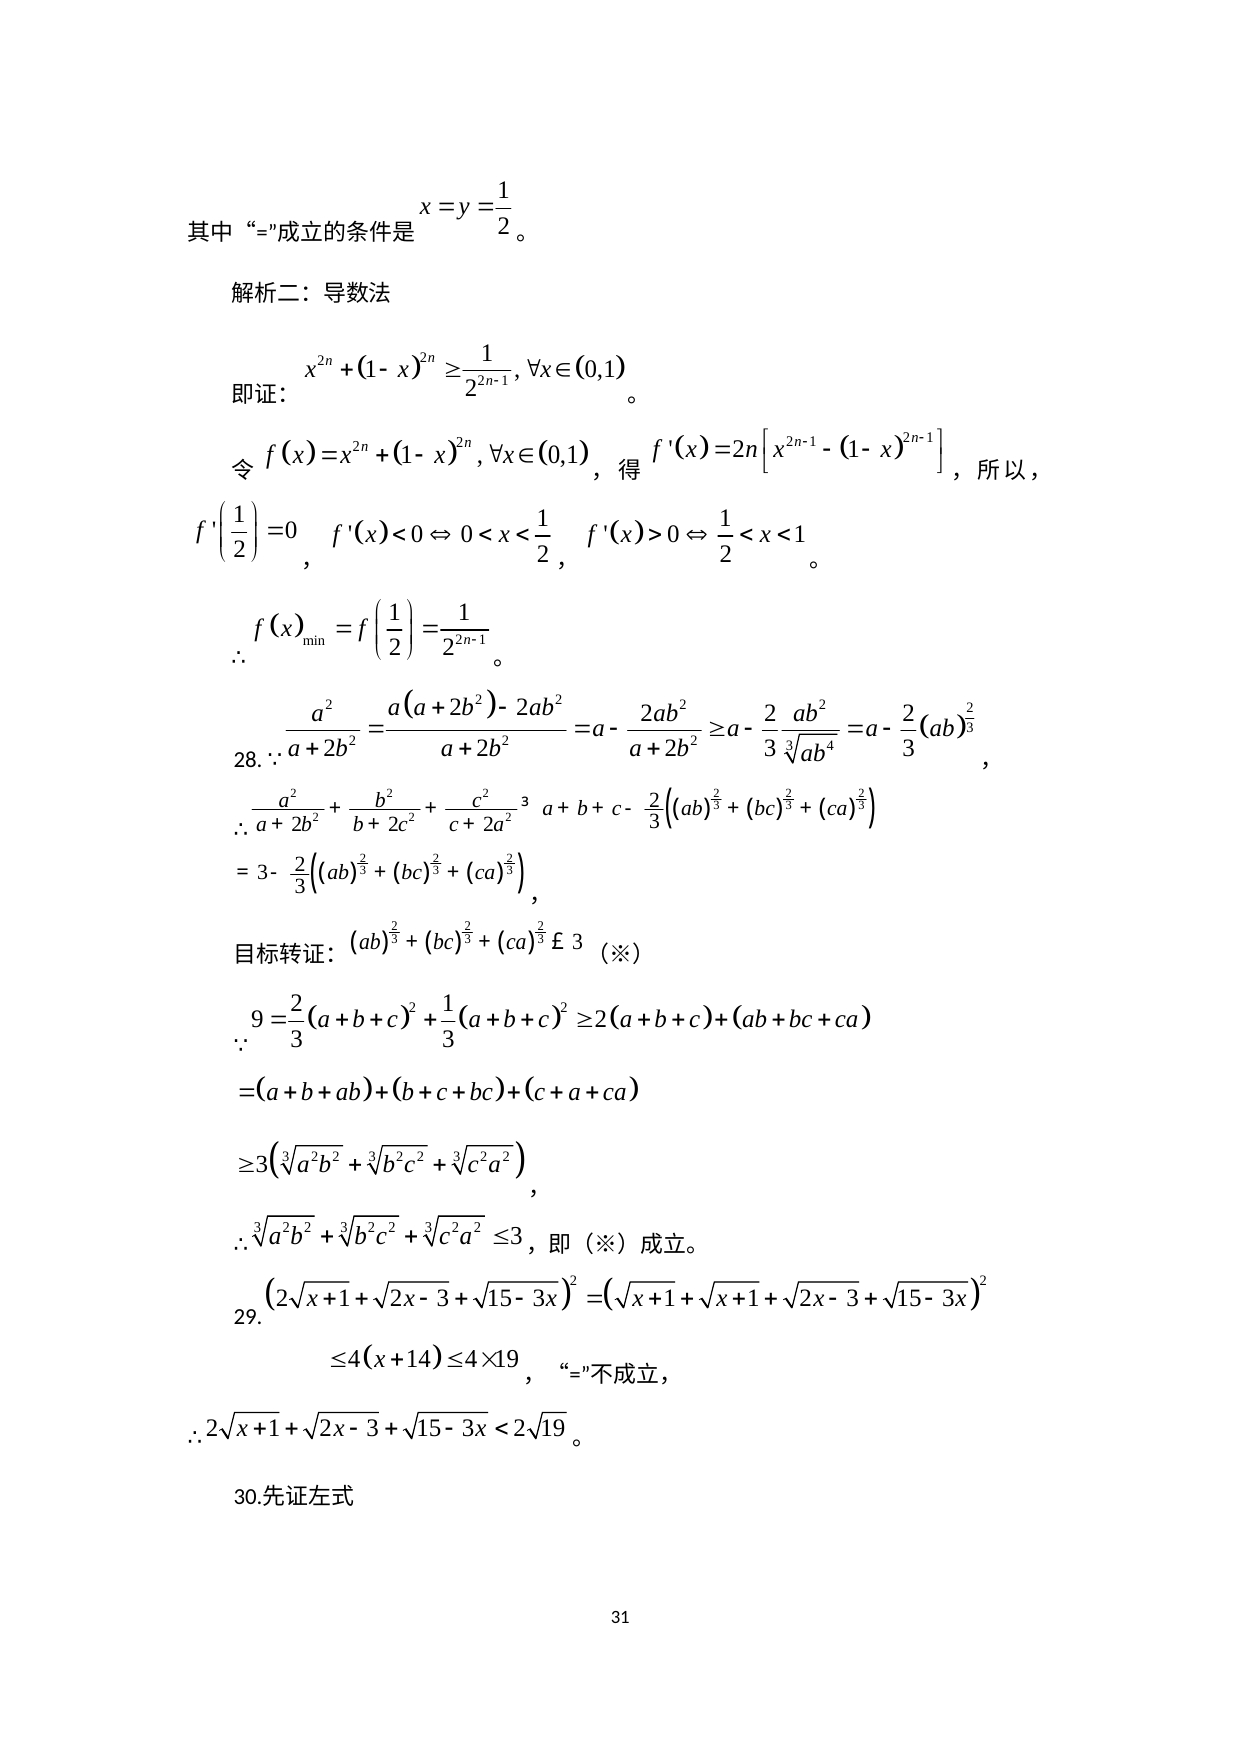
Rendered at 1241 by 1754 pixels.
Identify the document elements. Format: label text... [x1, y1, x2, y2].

text ∴。 [187, 584, 1053, 682]
text ∵ [187, 974, 1053, 1072]
text 其中“=”成立的条件是。 [187, 162, 1053, 259]
text ∴。 [187, 1397, 1053, 1462]
text 30.先证左式 [187, 1462, 1053, 1527]
text 目标转证：（※） [187, 909, 1053, 974]
text 28. ∵， [187, 682, 1053, 779]
text ， [187, 844, 1053, 909]
text 29. [187, 1267, 1053, 1332]
text ∴ [187, 779, 1053, 844]
text ，“=”不成立， [187, 1332, 1053, 1397]
text 令，得，所以，，，。 [187, 422, 1053, 584]
text ∴，即（※）成立。 [187, 1202, 1053, 1267]
text 解析二：导数法 [187, 259, 1053, 324]
text ， [187, 1137, 1053, 1202]
text 即证：。 [187, 324, 1053, 422]
